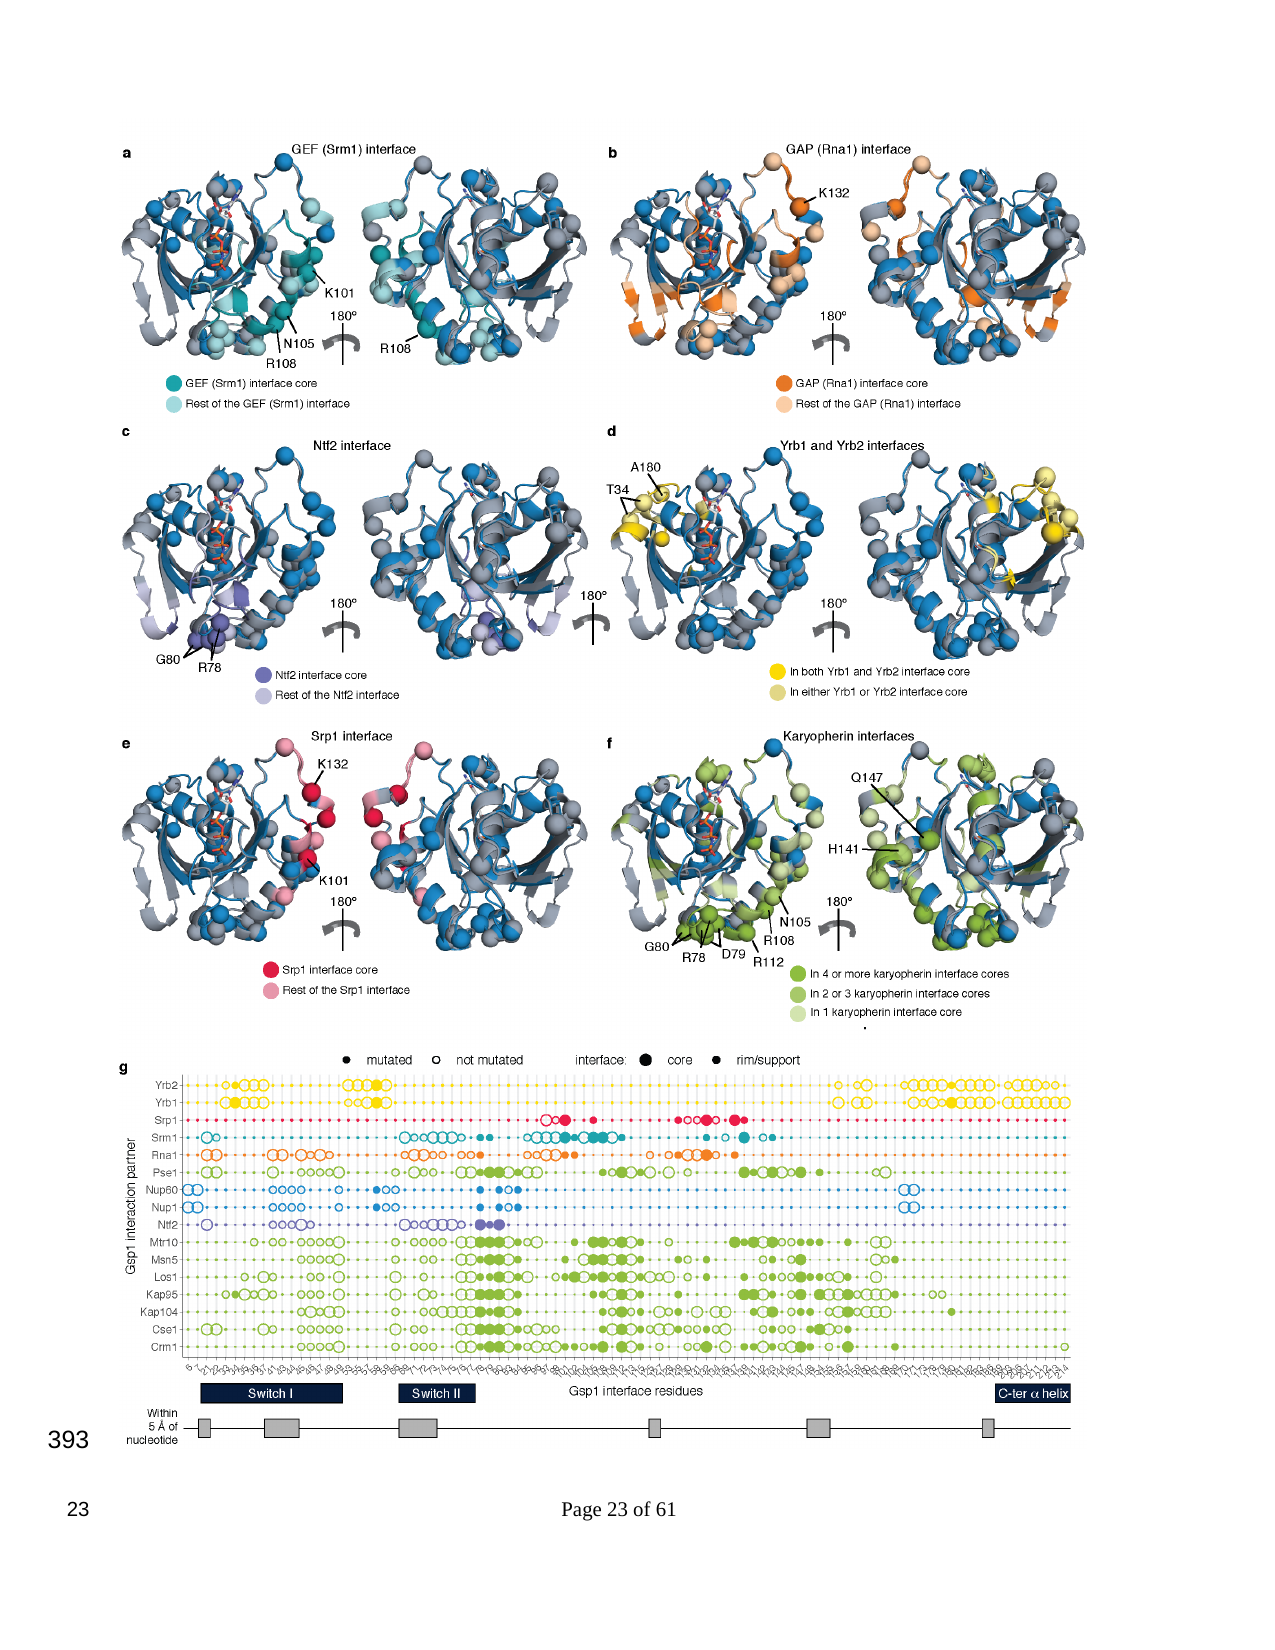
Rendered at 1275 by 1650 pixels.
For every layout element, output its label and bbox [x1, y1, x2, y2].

picture [118, 118, 1088, 1449]
